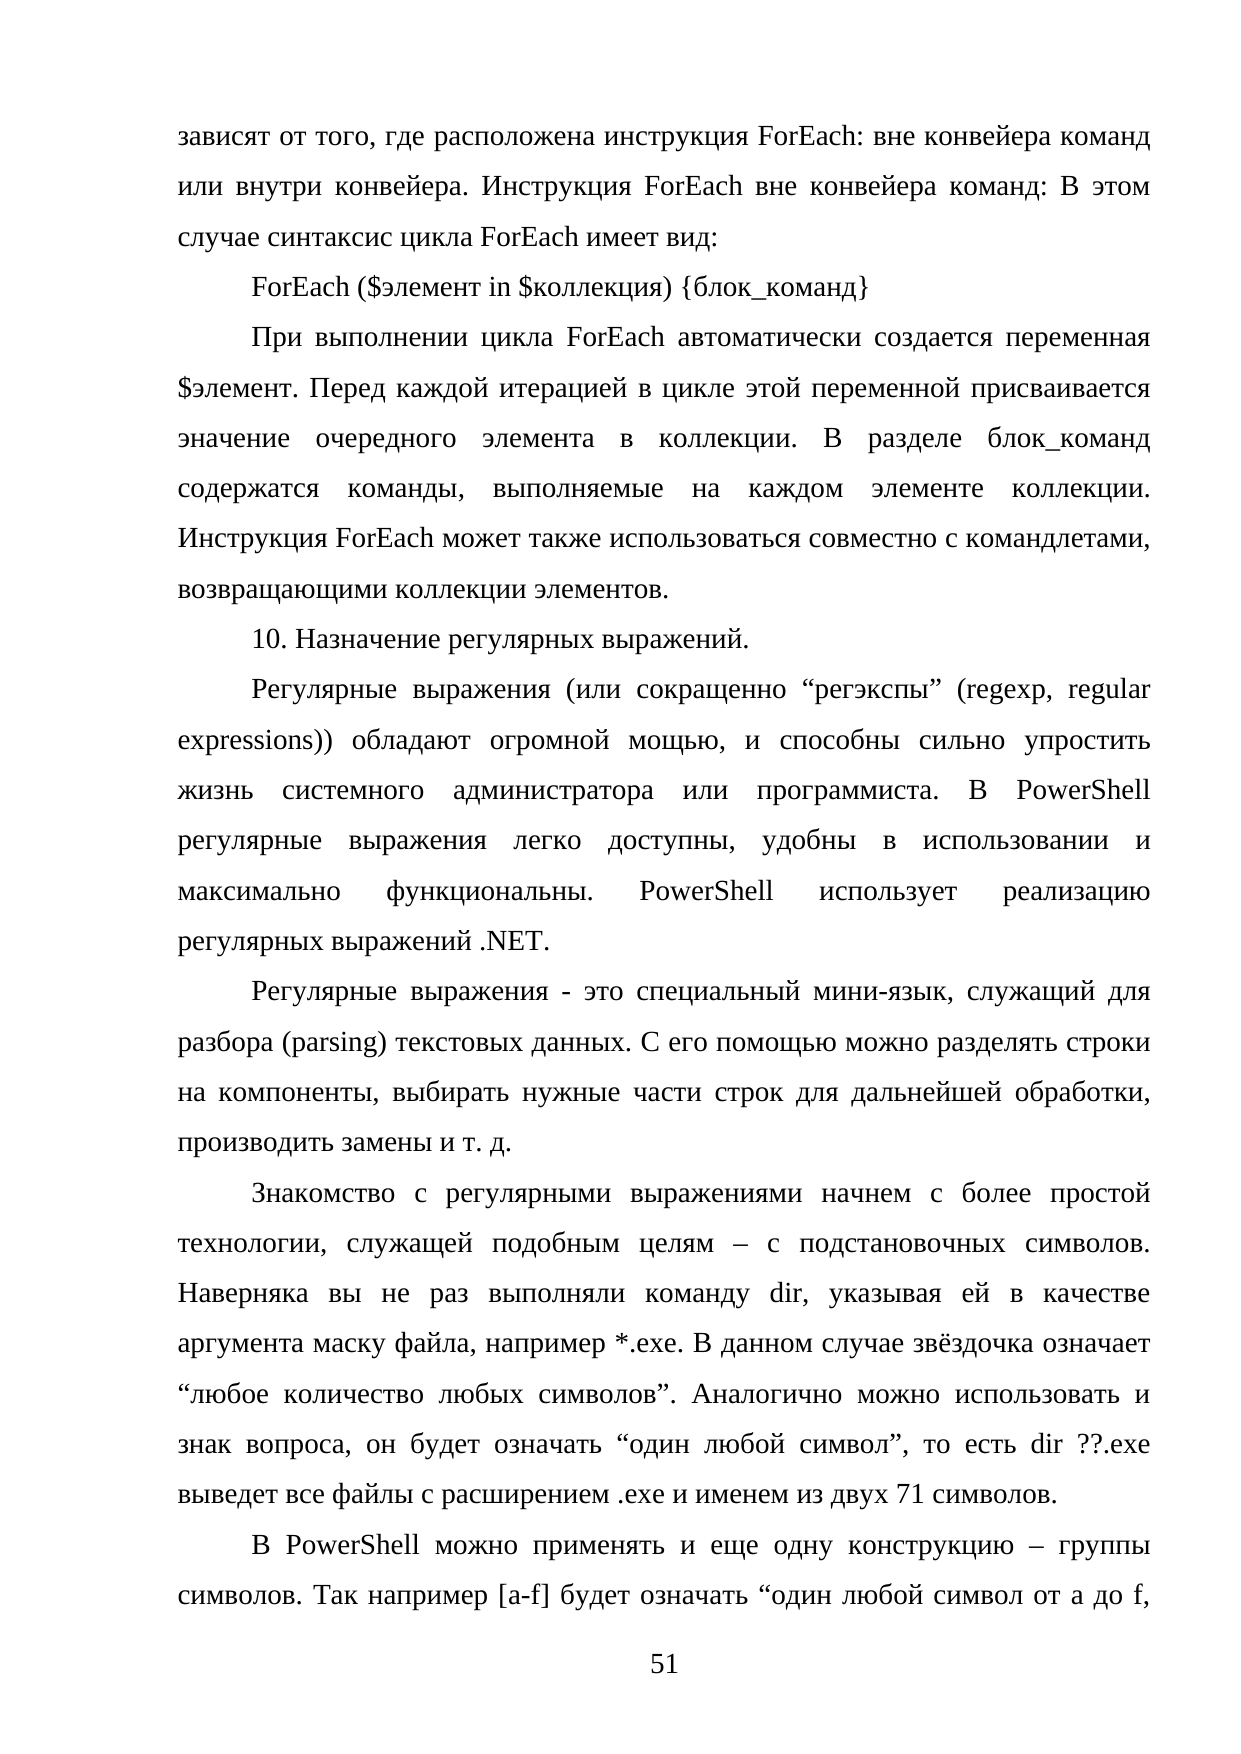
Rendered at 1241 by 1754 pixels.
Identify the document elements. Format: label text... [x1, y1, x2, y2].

text При выполнении цикла ForEach автоматически создается переменная $элемент. Перед каждой итерацией в цикле этой переменной присваивается эначение очередного элемента в коллекции. В разделе блок_команд содержатся команды, выполняемые на каждом элементе коллекции. Инструкция ForEach может также использоваться совместно с командлетами, возвращающими коллекции элементов. [177, 319, 1152, 604]
text Регулярные выражения (или сокращенно “регэкспы” (regexp, regular expressions)) обладают огромной мощью, и способны сильно упростить жизнь системного администратора или программиста. В PowerShell регулярные выражения легко доступны, удобны в использовании и максимально функциональны. PowerShell использует реализацию регулярных выражений .NET. [177, 672, 1152, 957]
text Регулярные выражения - это специальный мини-язык, служащий для разбора (parsing) текстовых данных. С его помощью можно разделять строки на компоненты, выбирать нужные части строк для дальнейшей обработки, производить замены и т. д. [177, 973, 1152, 1158]
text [177, 1527, 1152, 1611]
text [177, 118, 1152, 252]
text Знакомство с регулярными выражениями начнем с более простой технологии, служащей подобным целям – с подстановочных символов. Наверняка вы не раз выполняли команду dir, указывая ей в качестве аргумента маску файла, например *.exe. В данном случае звёздочка означает “любое количество любых символов”. Аналогично можно использовать и знак вопроса, он будет означать “один любой символ”, то есть dir ??.exe выведет все файлы с расширением .exe и именем из двух 71 символов. [177, 1175, 1152, 1510]
text 10. Назначение регулярных выражений. [177, 621, 1152, 655]
text ForEach ($элемент in $коллекция) {блок_команд} [177, 269, 1152, 303]
